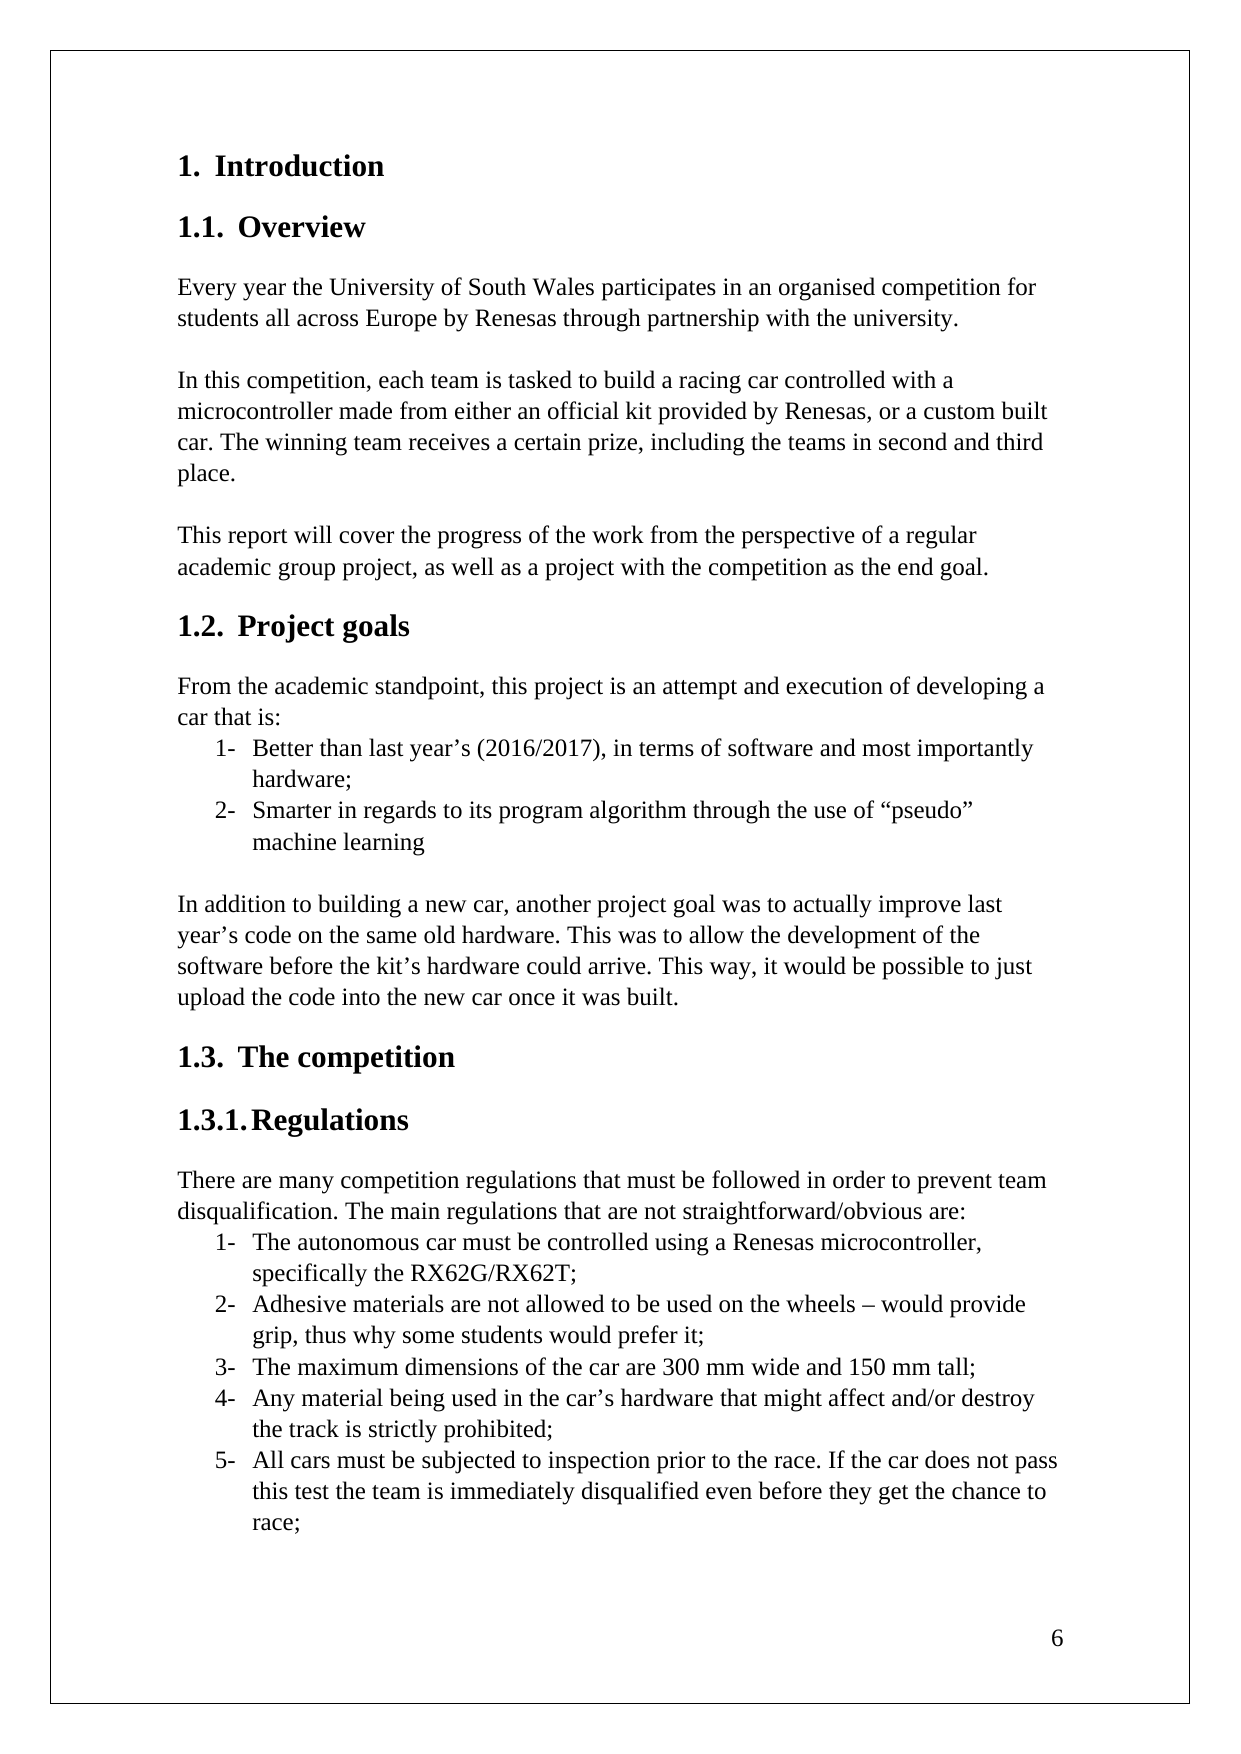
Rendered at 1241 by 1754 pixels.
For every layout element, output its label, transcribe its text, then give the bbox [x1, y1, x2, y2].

list All cars must be subjected to inspection prior to the race. If the car does not pass this test the team is immediately disqualified even before they get the chance to race; [214, 1445, 1063, 1536]
text Every year the University of South Wales participates in an organised competition for students all across Europe by Renesas through partnership with the university. [177, 272, 1063, 332]
text In addition to building a new car, another project goal was to actually improve last year’s code on the same old hardware. This was to allow the development of the software before the kit’s hardware could arrive. This way, it would be possible to just upload the code into the new car once it was built. [177, 889, 1063, 1011]
list Smarter in regards to its program algorithm through the use of “pseudo” machine learning [214, 796, 1063, 855]
text This report will cover the progress of the work from the perspective of a regular academic group project, as well as a project with the competition as the end goal. [177, 521, 1063, 580]
subtitle The competition [177, 1038, 1063, 1074]
list Adhesive materials are not allowed to be used on the wheels – would provide grip, thus why some students would prefer it; [214, 1289, 1063, 1349]
subtitle Introduction [177, 148, 1063, 183]
subtitle Project goals [177, 608, 1063, 644]
text In this competition, each team is tasked to build a racing car controlled with a microcontroller made from either an official kit provided by Renesas, or a custom built car. The winning team receives a certain prize, including the teams in second and third place. [177, 365, 1063, 487]
text There are many competition regulations that must be followed in order to prevent team disqualification. The main regulations that are not straightforward/obvious are: [177, 1165, 1063, 1225]
text From the academic standpoint, this project is an attempt and execution of developing a car that is: [177, 671, 1063, 731]
subtitle Regulations [177, 1102, 1063, 1138]
list Better than last year’s (2016/2017), in terms of software and most importantly hardware; [214, 733, 1063, 793]
list Any material being used in the car’s hardware that might affect and/or destroy the track is strictly prohibited; [214, 1383, 1063, 1442]
list The maximum dimensions of the car are 300 mm wide and 150 mm tall; [214, 1352, 1063, 1380]
subtitle Overview [177, 208, 1063, 244]
list The autonomous car must be controlled using a Renesas microcontroller, specifically the RX62G/RX62T; [214, 1227, 1063, 1287]
